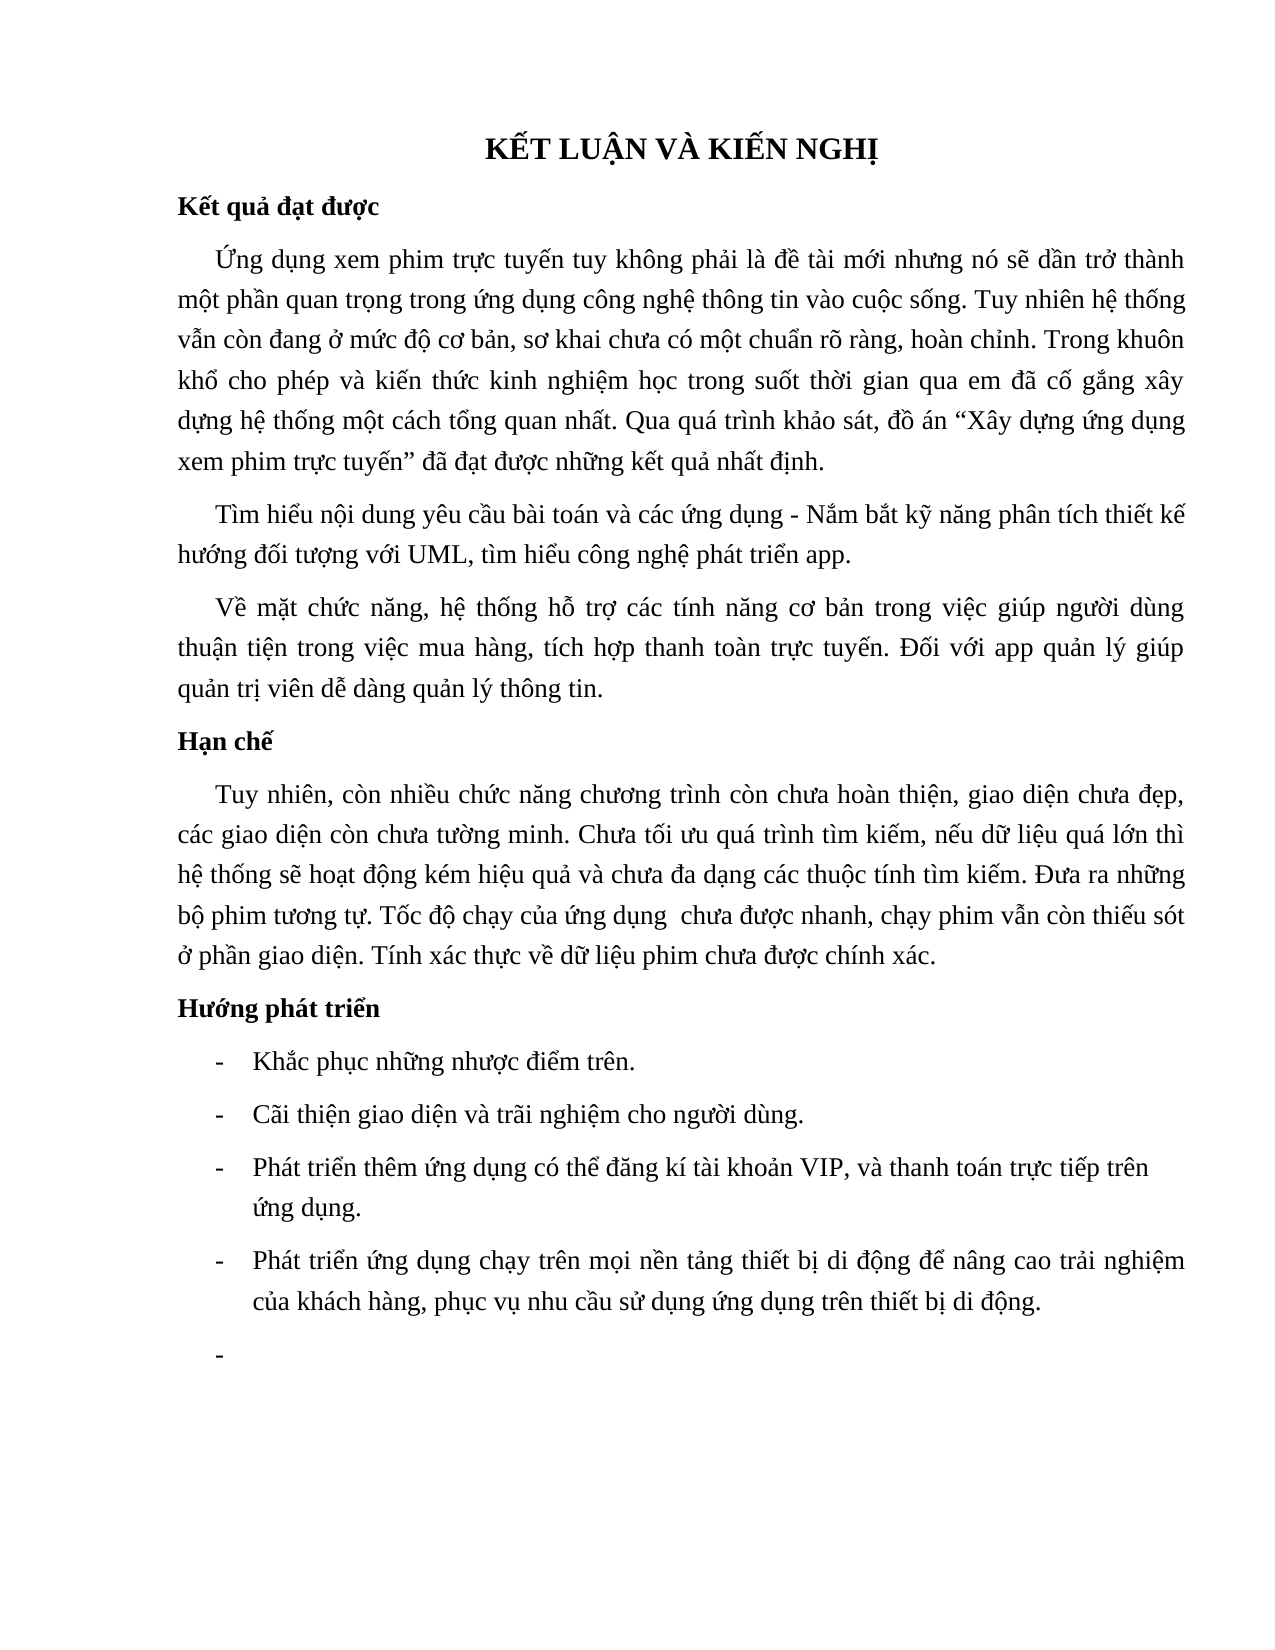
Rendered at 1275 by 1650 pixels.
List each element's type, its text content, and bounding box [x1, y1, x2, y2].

text Tuy nhiên, còn nhiều chức năng chương trình còn chưa hoàn thiện, giao diện chưa đẹp, các giao diện còn chưa tường minh. Chưa tối ưu quá trình tìm kiếm, nếu dữ liệu quá lớn thì hệ thống sẽ hoạt động kém hiệu quả và chưa đa dạng các thuộc tính tìm kiếm. Đưa ra những bộ phim tương tự. Tốc độ chạy của ứng dụng chưa được nhanh, chạy phim vẫn còn thiếu sót ở phần giao diện. Tính xác thực về dữ liệu phim chưa được chính xác. [177, 778, 1186, 971]
list Cãi thiện giao diện và trãi nghiệm cho người dùng. [215, 1098, 1186, 1129]
subtitle Hướng phát triển [177, 992, 1186, 1023]
text Ứng dụng xem phim trực tuyến tuy không phải là đề tài mới nhưng nó sẽ dần trở thành một phần quan trọng trong ứng dụng công nghệ thông tin vào cuộc sống. Tuy nhiên hệ thống vẫn còn đang ở mức độ cơ bản, sơ khai chưa có một chuẩn rõ ràng, hoàn chỉnh. Trong khuôn khổ cho phép và kiến thức kinh nghiệm học trong suốt thời gian qua em đã cố gắng xây dựng hệ thống một cách tổng quan nhất. Qua quá trình khảo sát, đồ án “Xây dựng ứng dụng xem phim trực tuyến” đã đạt được những kết quả nhất định. [177, 243, 1186, 476]
text Tìm hiểu nội dung yêu cầu bài toán và các ứng dụng - Nắm bắt kỹ năng phân tích thiết kế hướng đối tượng với UML, tìm hiểu công nghệ phát triển app. [177, 498, 1186, 569]
subtitle Kết quả đạt được [177, 190, 1186, 221]
text KẾT LUẬN VÀ KIẾN NGHỊ [177, 131, 1186, 167]
subtitle Hạn chế [177, 725, 1186, 756]
list Phát triển thêm ứng dụng có thể đăng kí tài khoản VIP, và thanh toán trực tiếp trên ứng dụng. [215, 1151, 1186, 1223]
text Về mặt chức năng, hệ thống hỗ trợ các tính năng cơ bản trong việc giúp người dùng thuận tiện trong việc mua hàng, tích hợp thanh toàn trực tuyến. Đối với app quản lý giúp quản trị viên dễ dàng quản lý thông tin. [177, 591, 1186, 703]
list Khắc phục những nhược điểm trên. [215, 1045, 1186, 1076]
list Phát triển ứng dụng chạy trên mọi nền tảng thiết bị di động để nâng cao trải nghiệm của khách hàng, phục vụ nhu cầu sử dụng ứng dụng trên thiết bị di động. [215, 1244, 1186, 1316]
